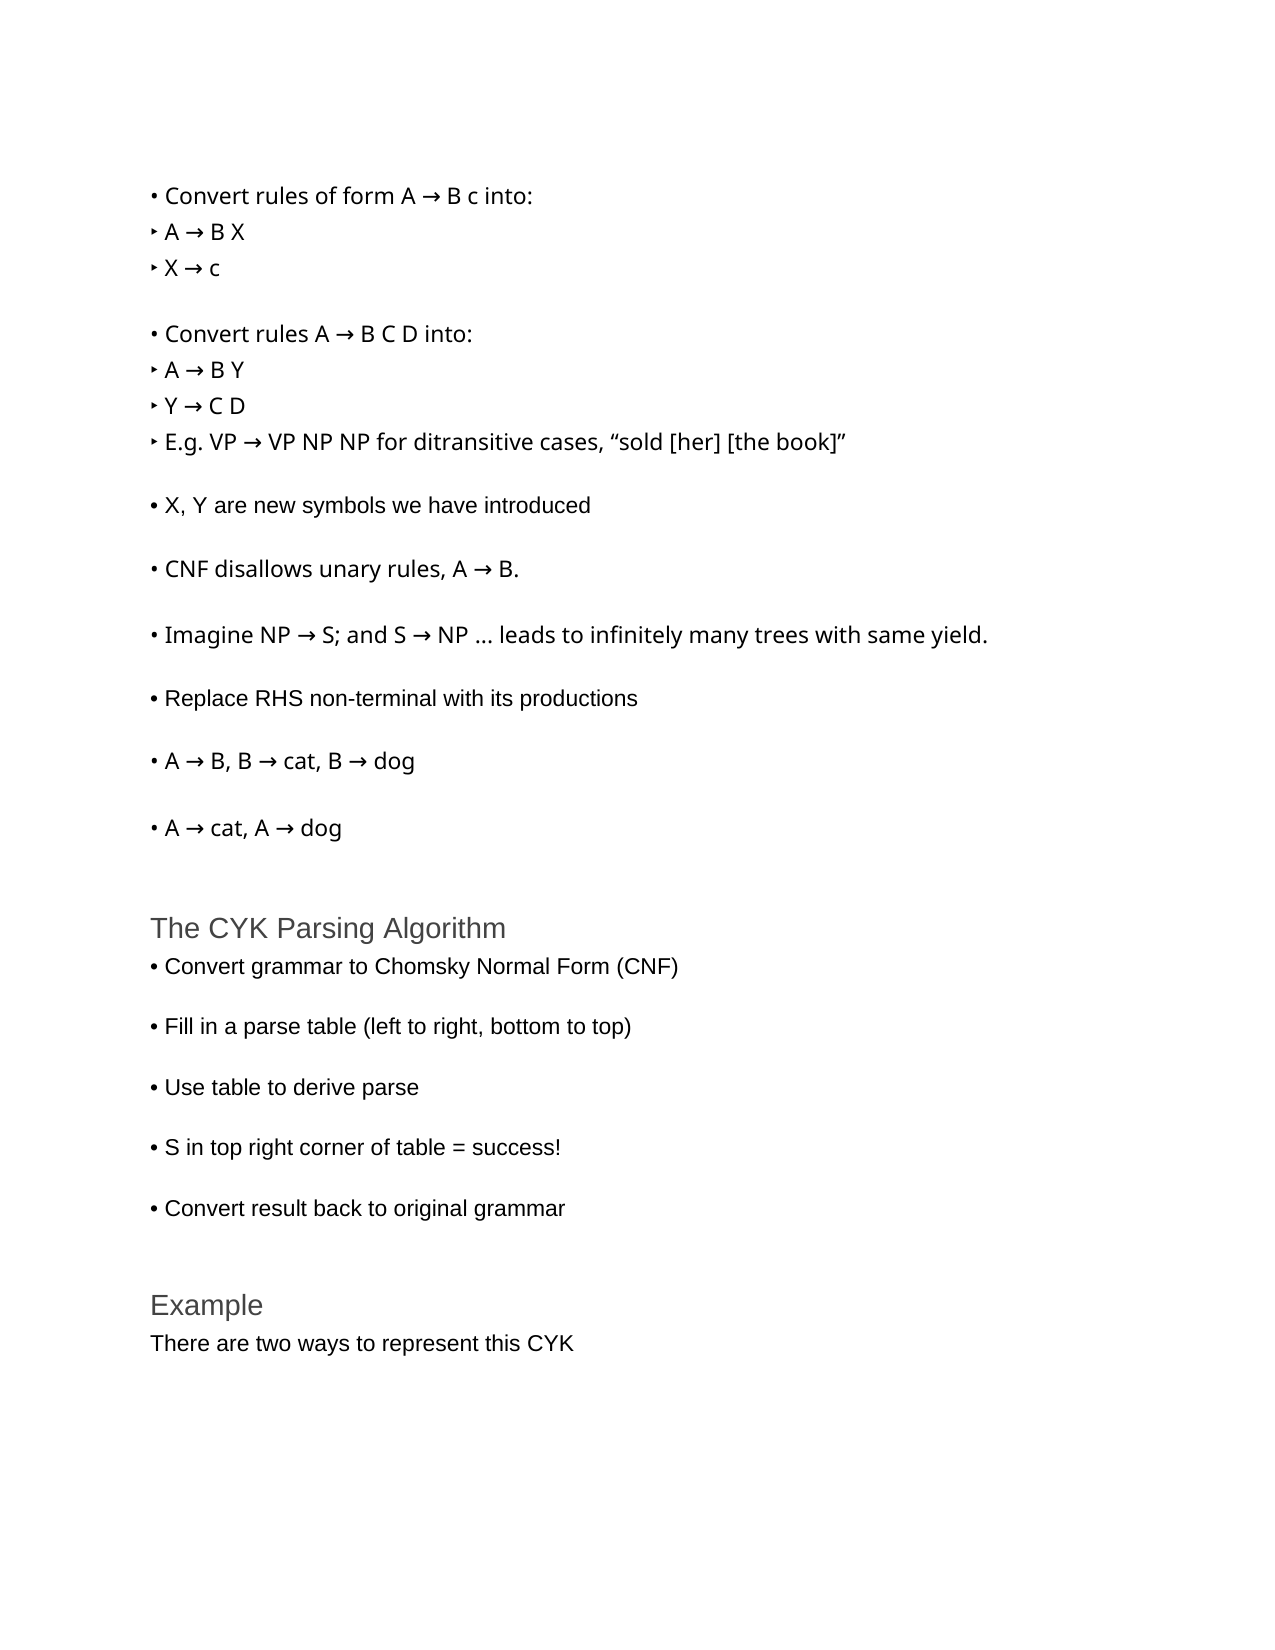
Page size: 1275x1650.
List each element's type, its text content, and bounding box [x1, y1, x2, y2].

text ‣ A → B Y [150, 354, 1125, 385]
text • Convert rules A → B C D into: [150, 318, 1125, 349]
subtitle The CYK Parsing Algorithm [150, 911, 1125, 944]
text • Use table to derive parse [150, 1074, 1125, 1100]
text • A → cat, A → dog [150, 811, 1125, 843]
text • Fill in a parse table (left to right, bottom to top) [150, 1013, 1125, 1039]
text There are two ways to represent this CYK [150, 1330, 1125, 1356]
text ‣ X → c [150, 252, 1125, 283]
text • A → B, B → cat, B → dog [150, 745, 1125, 777]
text • Imagine NP → S; and S → NP ... leads to infinitely many trees with same yield. [150, 619, 1125, 650]
text • Replace RHS non-terminal with its productions [150, 685, 1125, 711]
text ‣ Y → C D [150, 390, 1125, 421]
subtitle Example [150, 1288, 1125, 1322]
text • S in top right corner of table = success! [150, 1134, 1125, 1160]
text • CNF disallows unary rules, A → B. [150, 553, 1125, 584]
text • X, Y are new symbols we have introduced [150, 492, 1125, 518]
text ‣ E.g. VP → VP NP NP for ditransitive cases, “sold [her] [the book]” [150, 426, 1125, 457]
text • Convert rules of form A → B c into: [150, 180, 1125, 211]
text ‣ A → B X [150, 216, 1125, 247]
text • Convert grammar to Chomsky Normal Form (CNF) [150, 953, 1125, 979]
text • Convert result back to original grammar [150, 1194, 1125, 1221]
